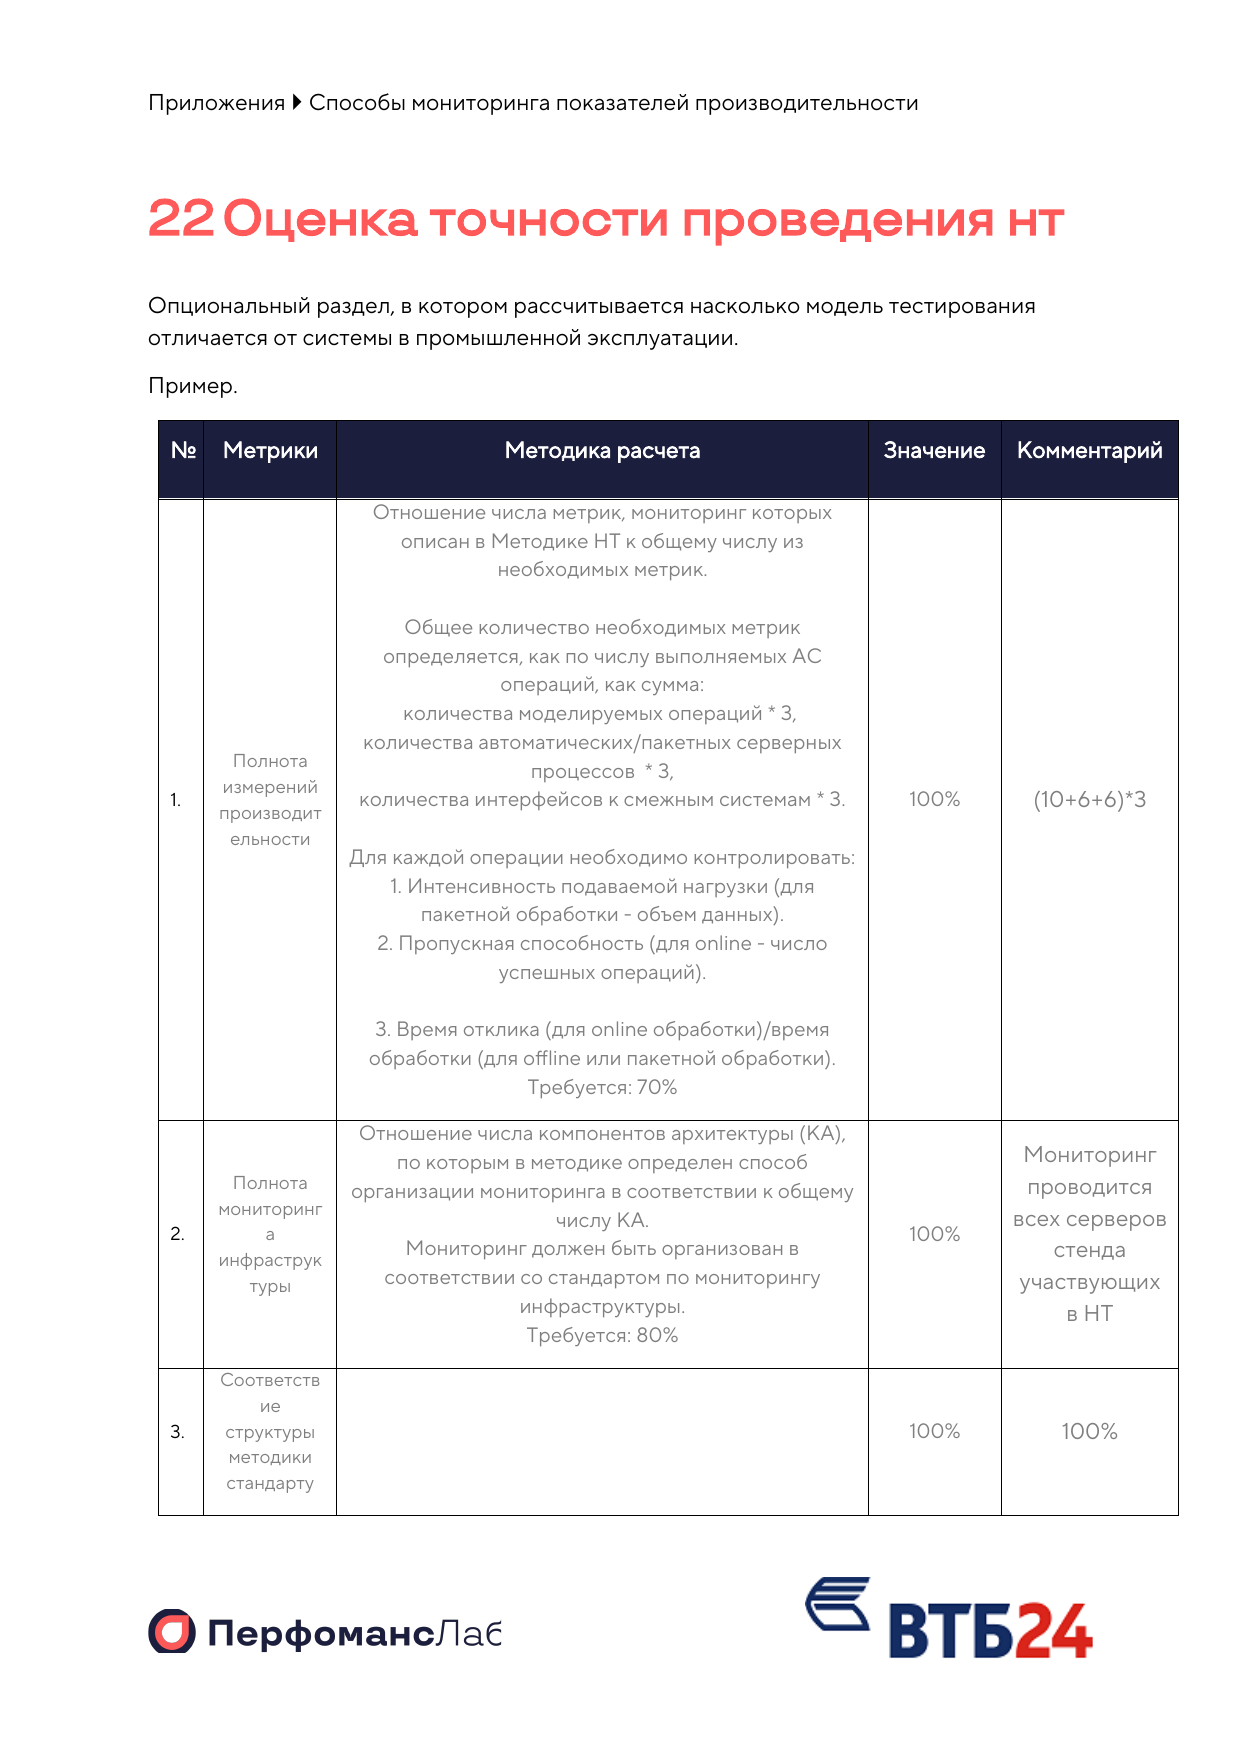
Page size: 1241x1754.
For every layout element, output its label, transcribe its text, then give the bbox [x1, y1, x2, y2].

table_cell Полнота мониторинга инфраструктуры [204, 1121, 336, 1368]
table_cell 100% [869, 1121, 1001, 1368]
table_cell Мониторинг проводится всех серверов стенда участвующих в НТ [1002, 1121, 1178, 1368]
table_cell Соответствие структуры методики стандарту [204, 1369, 336, 1515]
table_header № [159, 421, 203, 498]
table_cell Полнота измерений производительности [204, 500, 336, 1120]
table_cell 100% [869, 1369, 1001, 1515]
table_cell 1. [159, 500, 203, 1120]
table_cell 100% [1002, 1369, 1178, 1515]
table_cell Отношение числа компонентов архитектуры (КА), по которым в методике определен способ организации мониторинга в соответствии к общему числу КА. Мониторинг должен быть организован в соответствии со стандартом по мониторингу инфраструктуры. Требуется: 80% [337, 1121, 868, 1368]
table_header Методика расчета [337, 421, 868, 498]
table_header Значение [869, 421, 1001, 498]
picture [805, 1577, 1093, 1666]
subtitle Оценка точности проведения нт [147, 190, 1092, 250]
table_cell 3. [159, 1369, 203, 1515]
table_cell 2. [159, 1121, 203, 1368]
picture [148, 1609, 502, 1653]
table_cell 100% [869, 500, 1001, 1120]
table_cell Отношение числа метрик, мониторинг которых описан в Методике НТ к общему числу из необходимых метрик. Общее количество необходимых метрик определяется, как по числу выполняемых АС операций, как сумма: количества моделируемых операций * 3, количества автоматических/пакетных серверных процессов * 3, количества интерфейсов к смежным системам * 3. Для каждой операции необходимо контролировать: 1. Интенсивность подаваемой нагрузки (для пакетной обработки - объем данных). 2. Пропускная способность (для online - число успешных операций). 3. Время отклика (для online обработки)/время обработки (для offline или пакетной обработки). Требуется: 70% [337, 500, 868, 1120]
text Пример. [148, 372, 1092, 401]
table_cell (10+6+6)*3 [1002, 500, 1178, 1120]
text Опциональный раздел, в котором рассчитывается насколько модель тестирования отличается от системы в промышленной эксплуатации. [148, 292, 1092, 353]
table_header Метрики [204, 421, 336, 498]
table_cell [337, 1369, 868, 1515]
table_header Комментарий [1002, 421, 1178, 498]
